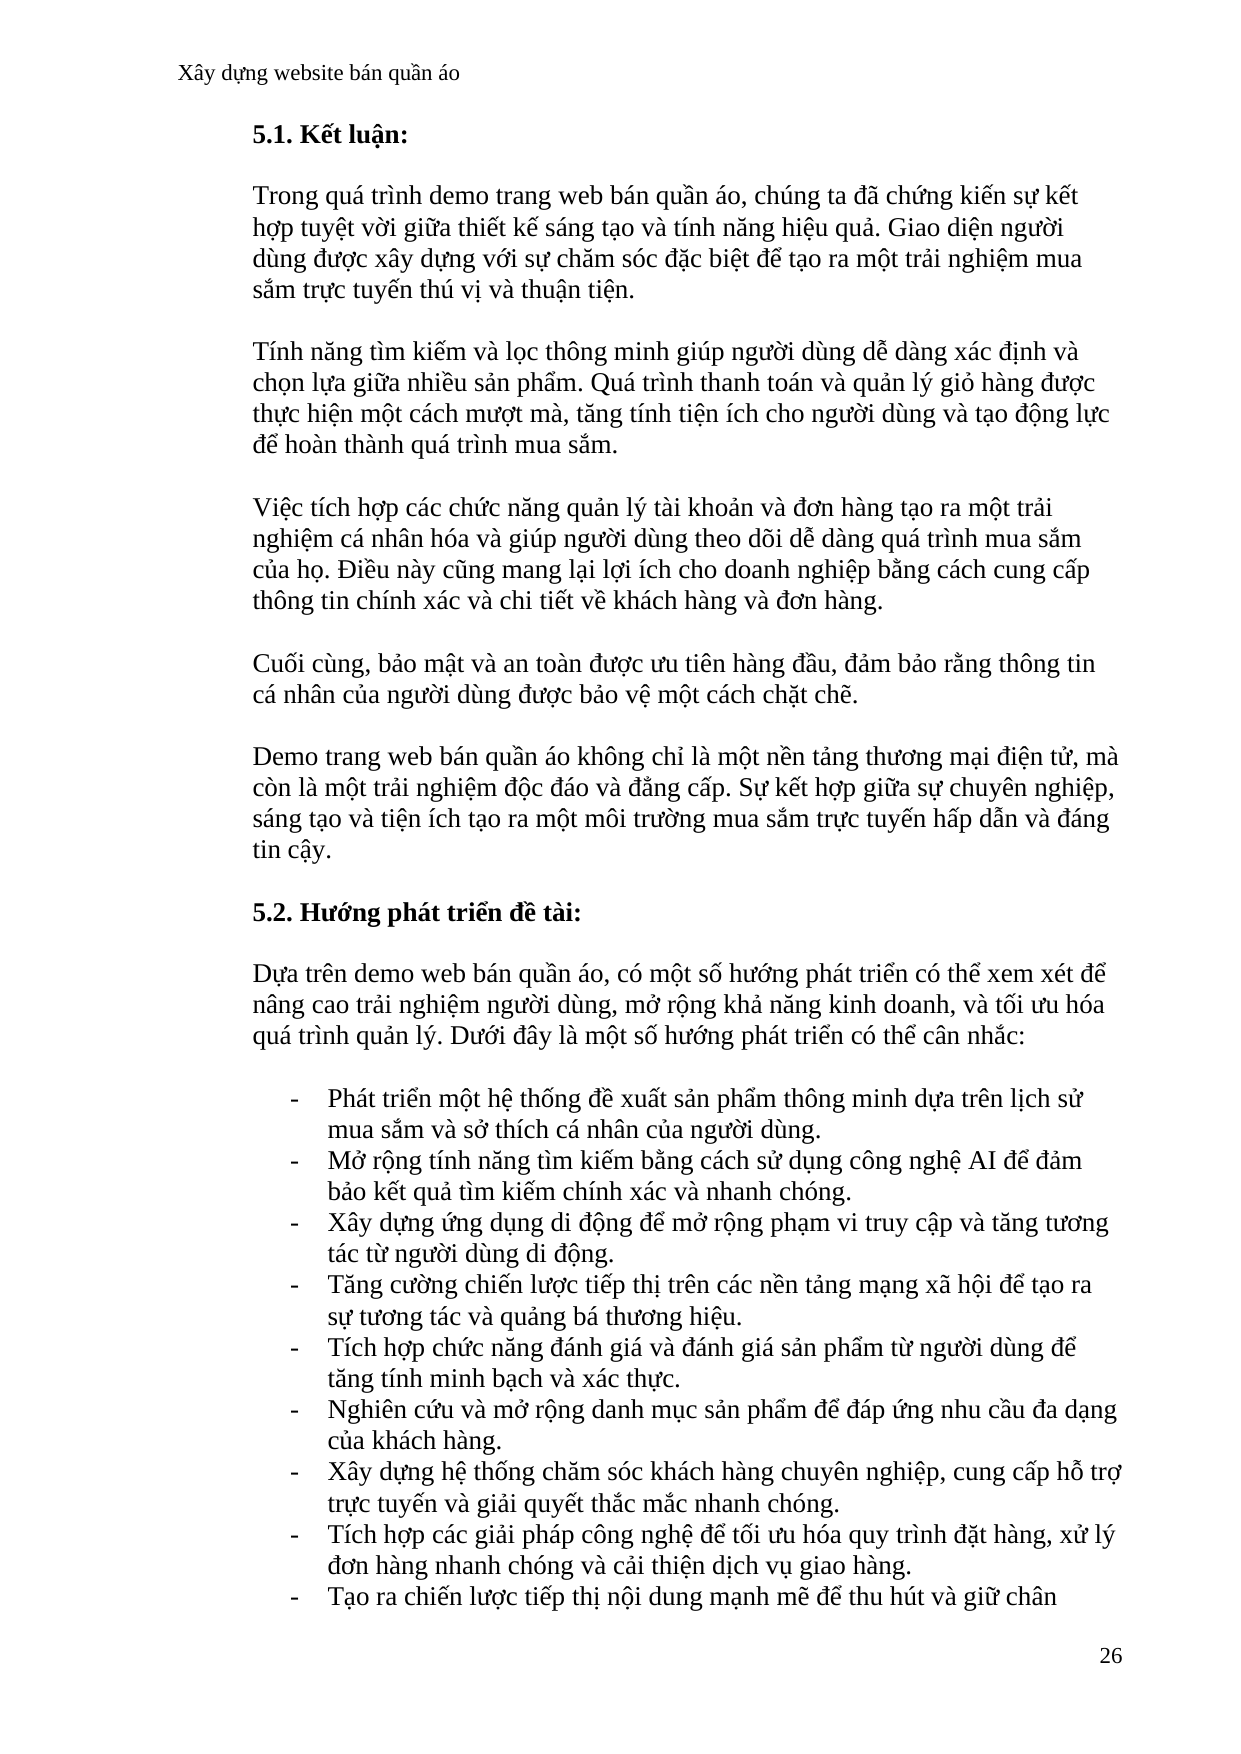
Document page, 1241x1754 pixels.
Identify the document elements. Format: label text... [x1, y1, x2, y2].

list Nghiên cứu và mở rộng danh mục sản phẩm để đáp ứng nhu cầu đa dạng của khách hàng. [290, 1393, 1122, 1456]
list Phát triển một hệ thống đề xuất sản phẩm thông minh dựa trên lịch sử mua sắm và sở thích cá nhân của người dùng. [290, 1082, 1122, 1144]
list Tích hợp chức năng đánh giá và đánh giá sản phẩm từ người dùng để tăng tính minh bạch và xác thực. [290, 1331, 1122, 1393]
text Việc tích hợp các chức năng quản lý tài khoản và đơn hàng tạo ra một trải nghiệm cá nhân hóa và giúp người dùng theo dõi dễ dàng quá trình mua sắm của họ. Điều này cũng mang lại lợi ích cho doanh nghiệp bằng cách cung cấp thông tin chính xác và chi tiết về khách hàng và đơn hàng. [252, 491, 1122, 616]
subtitle 5.1. Kết luận: [178, 118, 1112, 149]
text Cuối cùng, bảo mật và an toàn được ưu tiên hàng đầu, đảm bảo rằng thông tin cá nhân của người dùng được bảo vệ một cách chặt chẽ. [252, 647, 1122, 709]
text Tính năng tìm kiếm và lọc thông minh giúp người dùng dễ dàng xác định và chọn lựa giữa nhiều sản phẩm. Quá trình thanh toán và quản lý giỏ hàng được thực hiện một cách mượt mà, tăng tính tiện ích cho người dùng và tạo động lực để hoàn thành quá trình mua sắm. [252, 335, 1122, 460]
list Xây dựng hệ thống chăm sóc khách hàng chuyên nghiệp, cung cấp hỗ trợ trực tuyến và giải quyết thắc mắc nhanh chóng. [290, 1456, 1122, 1518]
list Tích hợp các giải pháp công nghệ để tối ưu hóa quy trình đặt hàng, xử lý đơn hàng nhanh chóng và cải thiện dịch vụ giao hàng. [290, 1518, 1122, 1580]
list Xây dựng ứng dụng di động để mở rộng phạm vi truy cập và tăng tương tác từ người dùng di động. [290, 1206, 1122, 1269]
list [290, 1580, 1122, 1611]
text Demo trang web bán quần áo không chỉ là một nền tảng thương mại điện tử, mà còn là một trải nghiệm độc đáo và đẳng cấp. Sự kết hợp giữa sự chuyên nghiệp, sáng tạo và tiện ích tạo ra một môi trường mua sắm trực tuyến hấp dẫn và đáng tin cậy. [252, 740, 1122, 865]
text Trong quá trình demo trang web bán quần áo, chúng ta đã chứng kiến sự kết hợp tuyệt vời giữa thiết kế sáng tạo và tính năng hiệu quả. Giao diện người dùng được xây dựng với sự chăm sóc đặc biệt để tạo ra một trải nghiệm mua sắm trực tuyến thú vị và thuận tiện. [252, 179, 1122, 304]
list Tăng cường chiến lược tiếp thị trên các nền tảng mạng xã hội để tạo ra sự tương tác và quảng bá thương hiệu. [290, 1269, 1122, 1331]
list Mở rộng tính năng tìm kiếm bằng cách sử dụng công nghệ AI để đảm bảo kết quả tìm kiếm chính xác và nhanh chóng. [290, 1144, 1122, 1206]
subtitle 5.2. Hướng phát triển đề tài: [178, 896, 1112, 927]
text Dựa trên demo web bán quần áo, có một số hướng phát triển có thể xem xét để nâng cao trải nghiệm người dùng, mở rộng khả năng kinh doanh, và tối ưu hóa quá trình quản lý. Dưới đây là một số hướng phát triển có thể cân nhắc: [252, 957, 1122, 1051]
